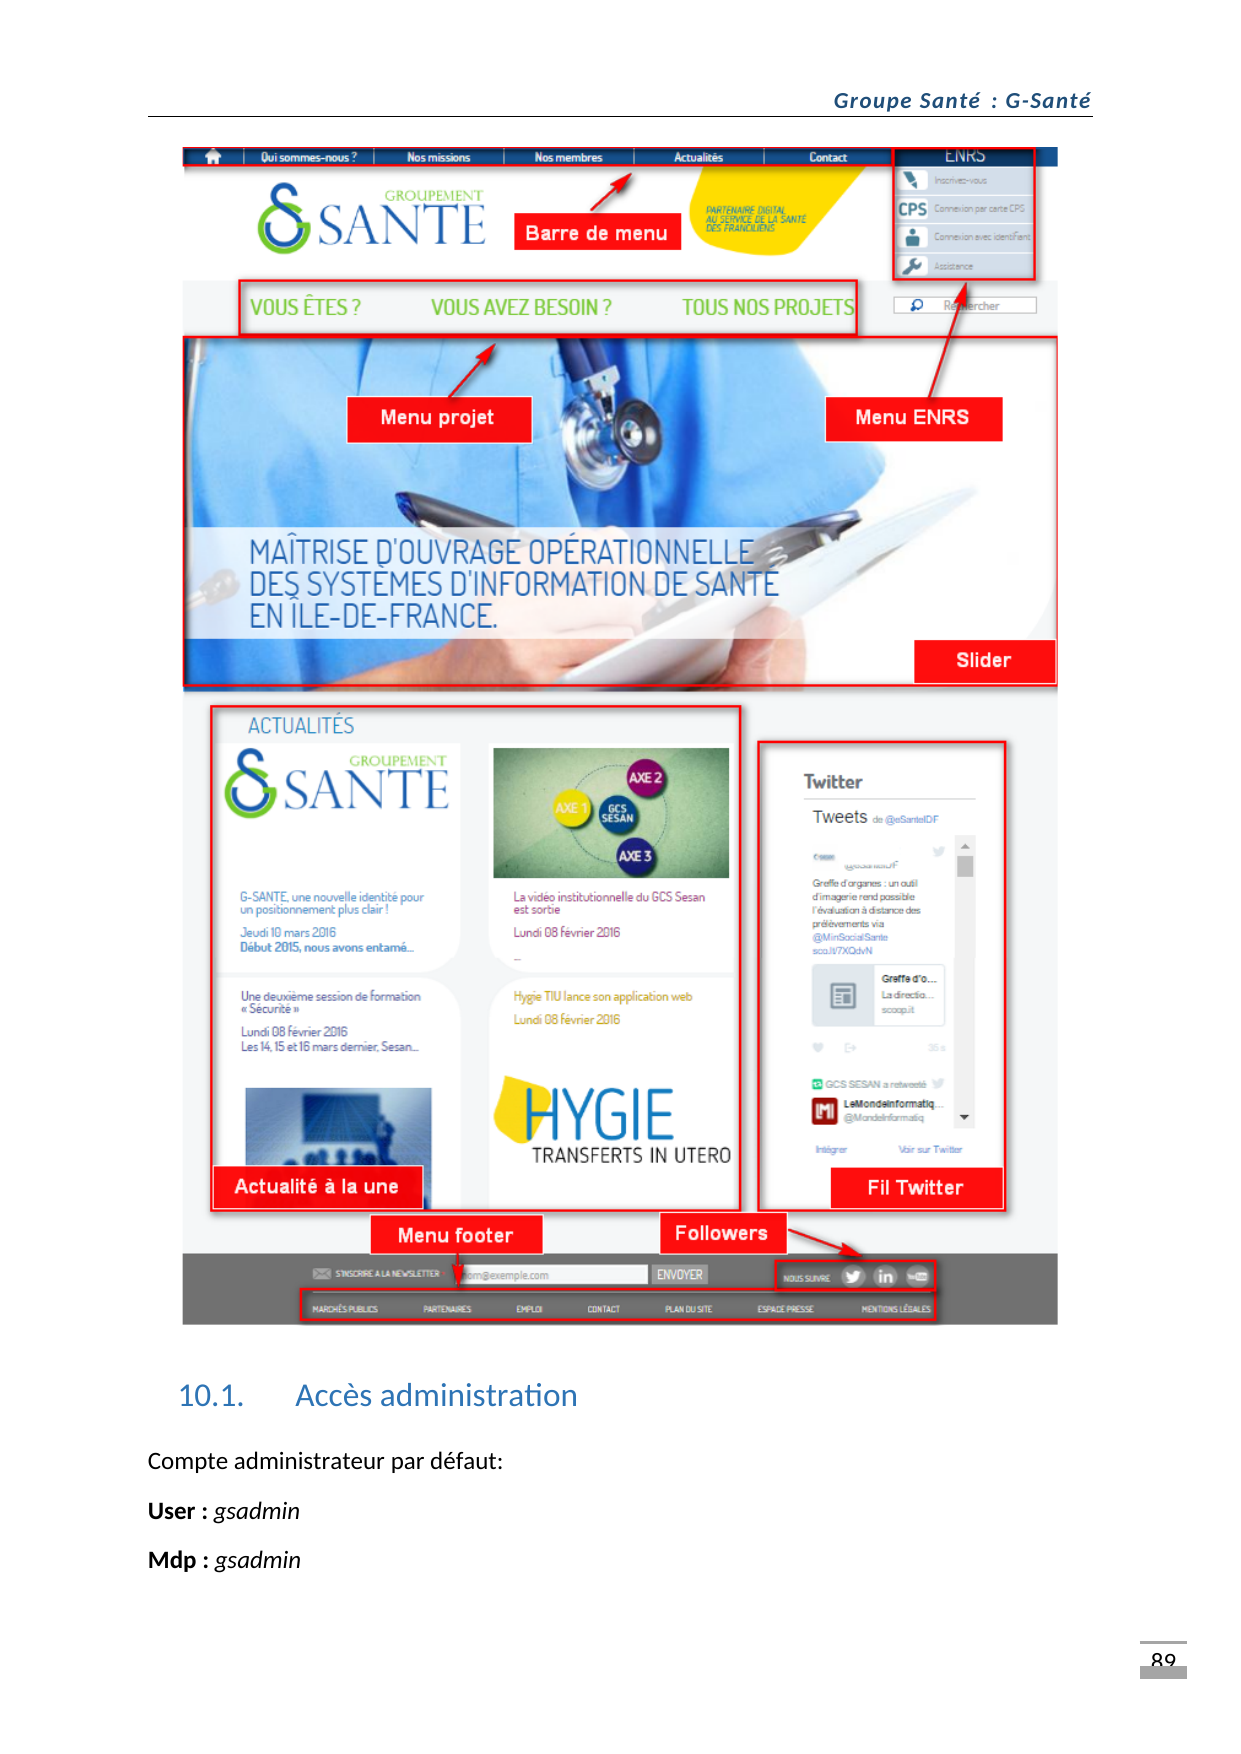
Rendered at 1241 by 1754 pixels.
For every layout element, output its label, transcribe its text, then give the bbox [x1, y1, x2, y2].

text Compte administrateur par défaut: [148, 1445, 1093, 1476]
picture [182, 147, 1058, 1326]
text User : gsadmin [148, 1495, 1093, 1525]
text Mdp : gsadmin [148, 1544, 1093, 1575]
subtitle Accès administration [177, 1373, 1093, 1414]
